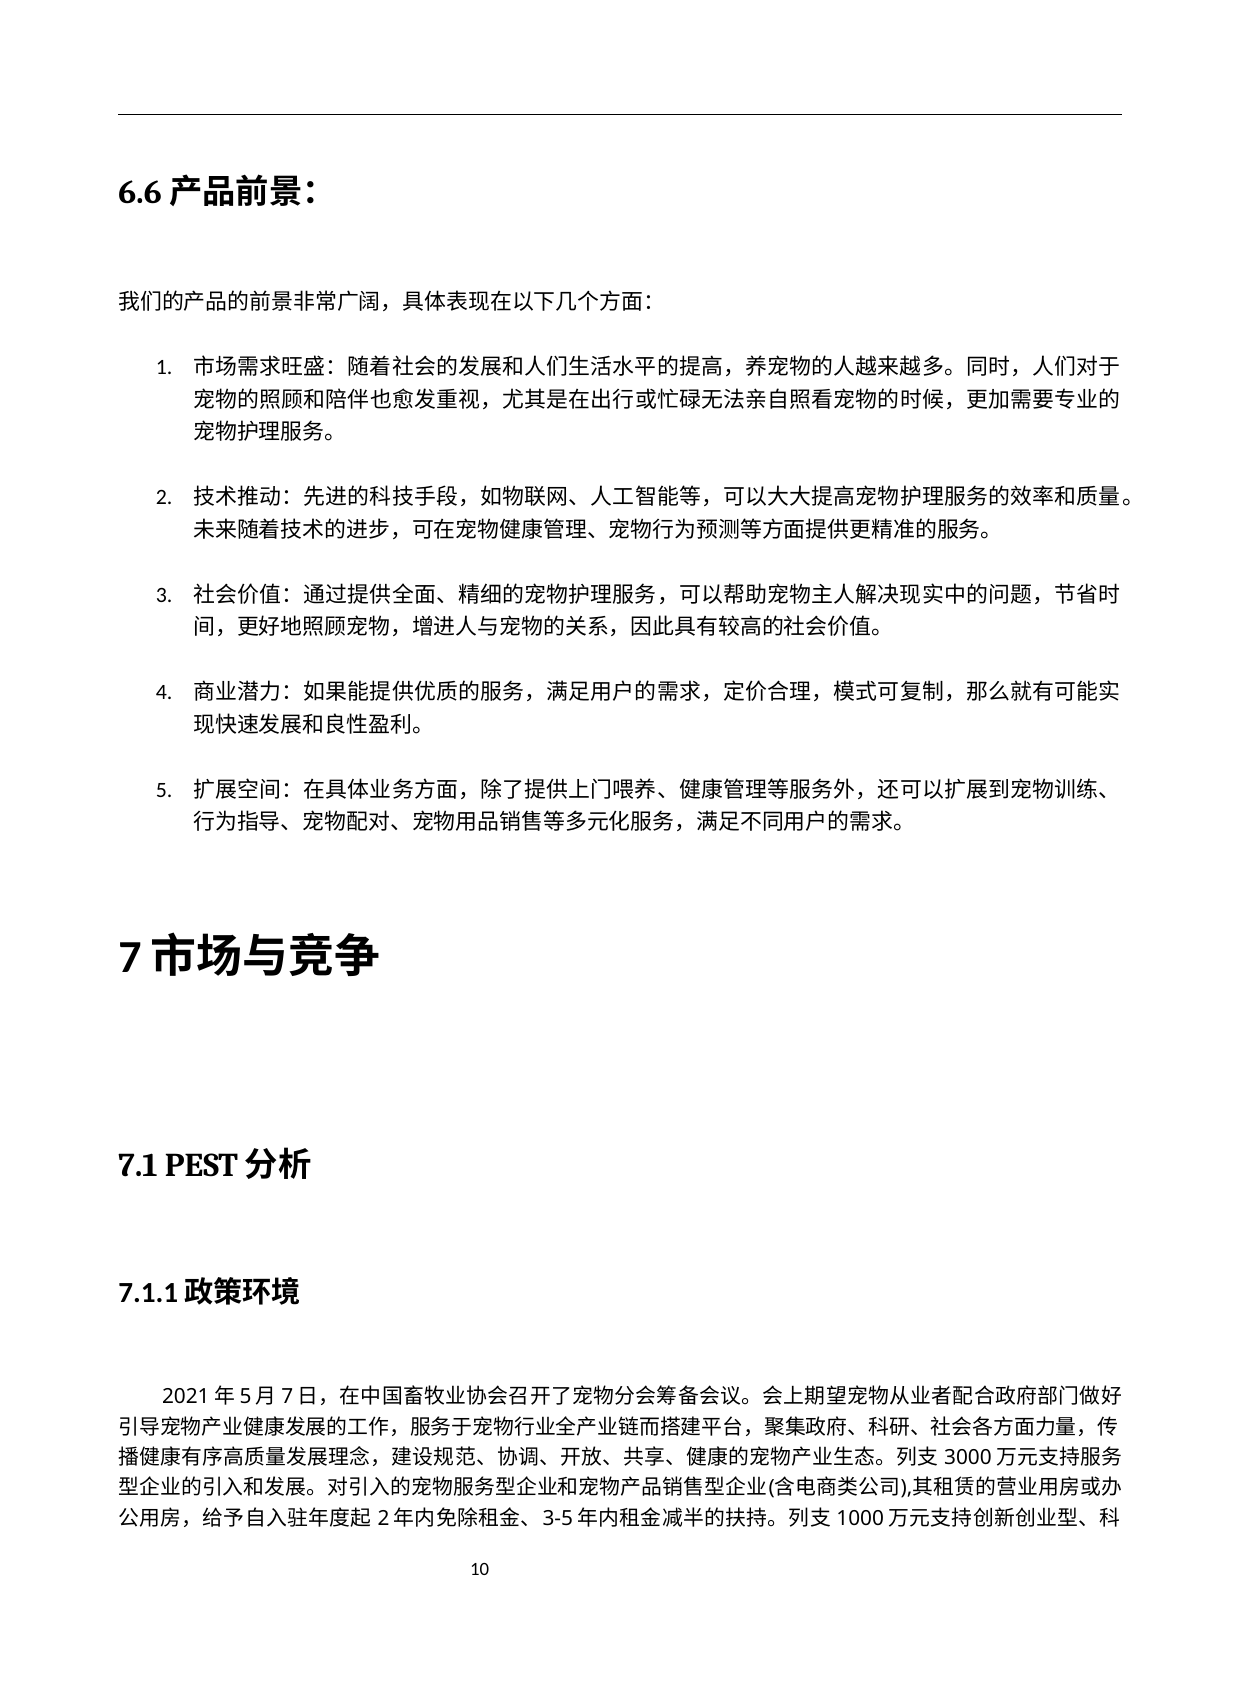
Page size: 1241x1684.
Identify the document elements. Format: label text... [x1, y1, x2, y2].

subtitle 7.1 PEST分析 [118, 1129, 1122, 1194]
subtitle 7市场与竞争 [118, 904, 1122, 1002]
list 商业潜力：如果能提供优质的服务，满足用户的需求，定价合理，模式可复制，那么就有可能实现快速发展和良性盈利。 [156, 674, 1122, 739]
subtitle 6.6 产品前景： [118, 157, 1122, 222]
list 市场需求旺盛：随着社会的发展和人们生活水平的提高，养宠物的人越来越多。同时，人们对于宠物的照顾和陪伴也愈发重视，尤其是在出行或忙碌无法亲自照看宠物的时候，更加需要专业的宠物护理服务。 [156, 349, 1122, 446]
subtitle 7.1.1政策环境 [118, 1257, 1122, 1322]
list 社会价值：通过提供全面、精细的宠物护理服务，可以帮助宠物主人解决现实中的问题，节省时间，更好地照顾宠物，增进人与宠物的关系，因此具有较高的社会价值。 [156, 576, 1122, 641]
text 我们的产品的前景非常广阔，具体表现在以下几个方面： [118, 284, 1122, 316]
list 扩展空间：在具体业务方面，除了提供上门喂养、健康管理等服务外，还可以扩展到宠物训练、行为指导、宠物配对、宠物用品销售等多元化服务，满足不同用户的需求。 [156, 771, 1122, 836]
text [118, 1380, 1122, 1531]
list 技术推动：先进的科技手段，如物联网、人工智能等，可以大大提高宠物护理服务的效率和质量。未来随着技术的进步，可在宠物健康管理、宠物行为预测等方面提供更精准的服务。 [156, 479, 1122, 544]
